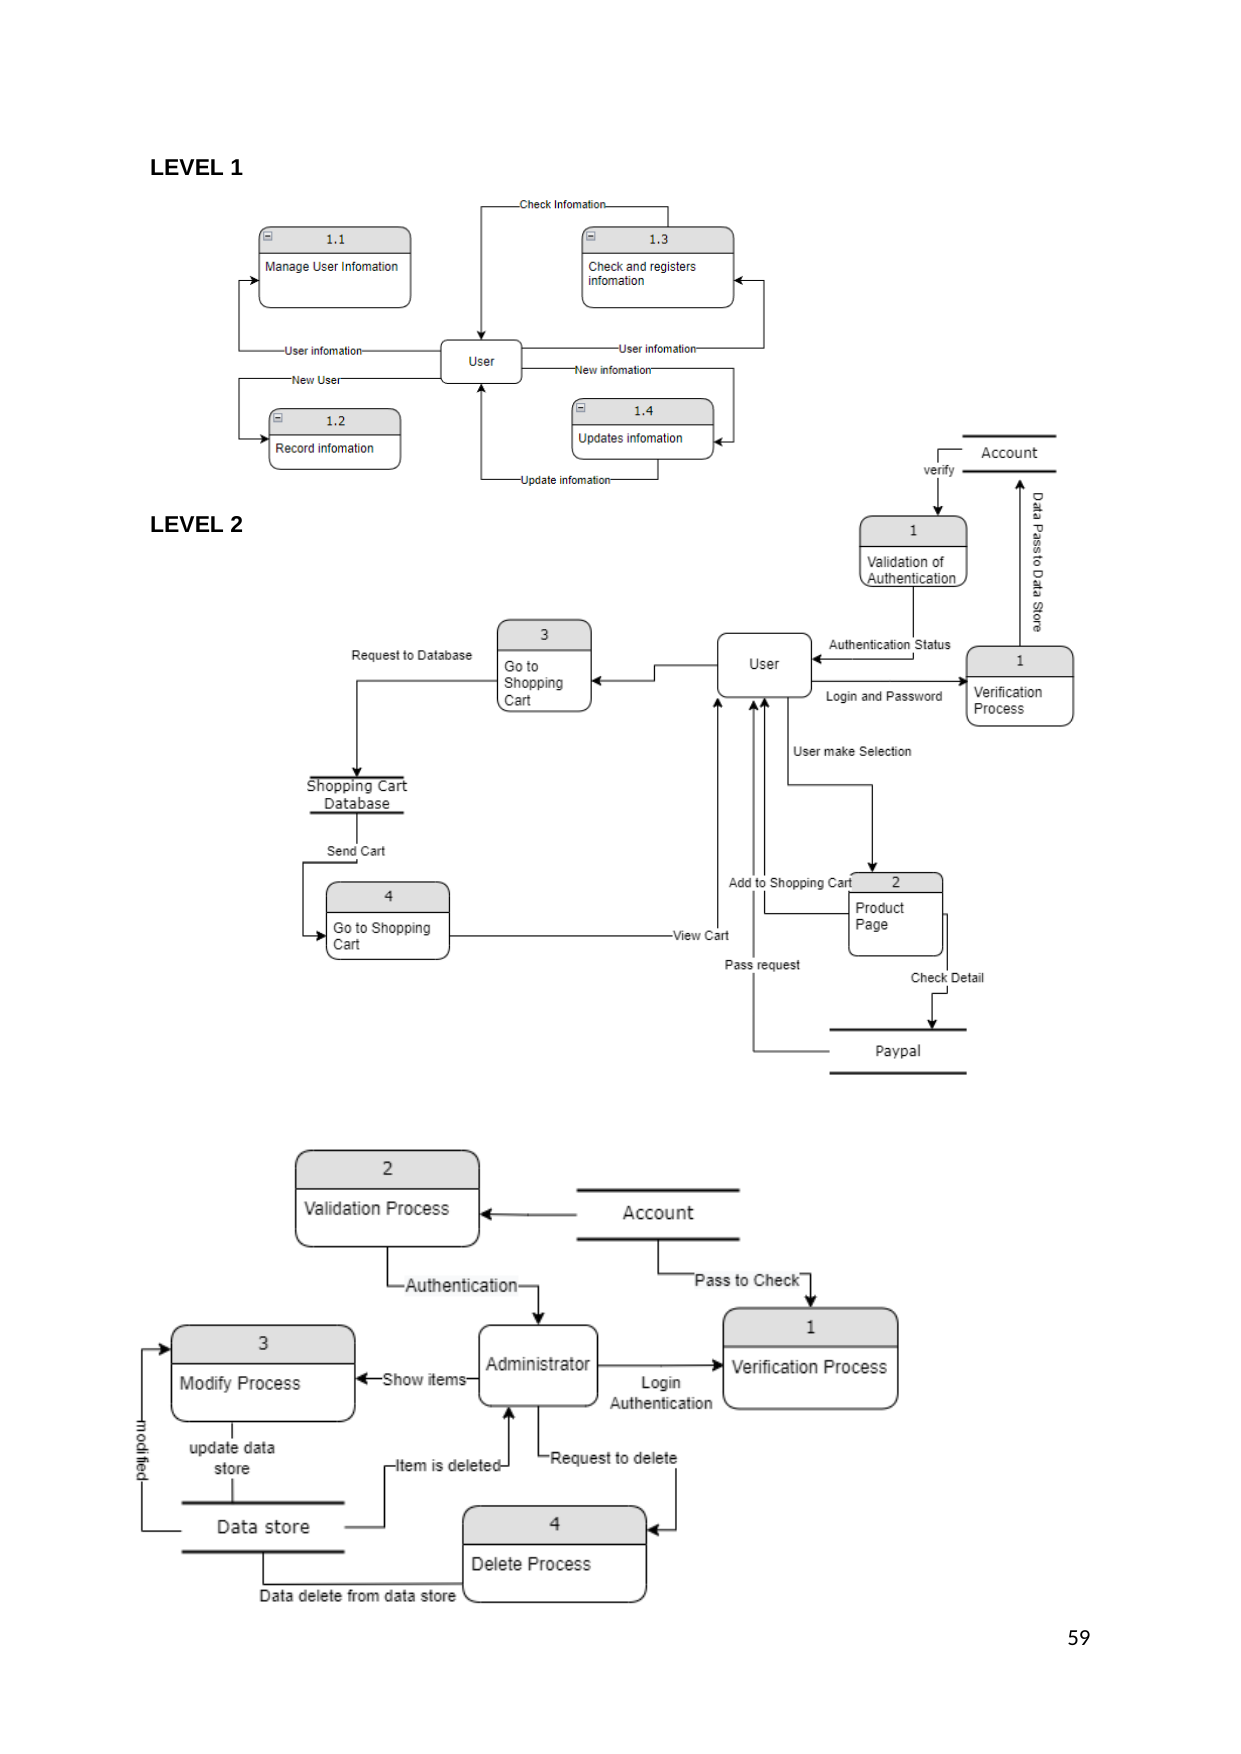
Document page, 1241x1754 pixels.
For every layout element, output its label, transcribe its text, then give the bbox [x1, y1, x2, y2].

picture [131, 1142, 923, 1621]
subtitle LEVEL 1 [150, 154, 1090, 181]
subtitle LEVEL 2 [150, 511, 1090, 537]
picture [237, 179, 1112, 1075]
